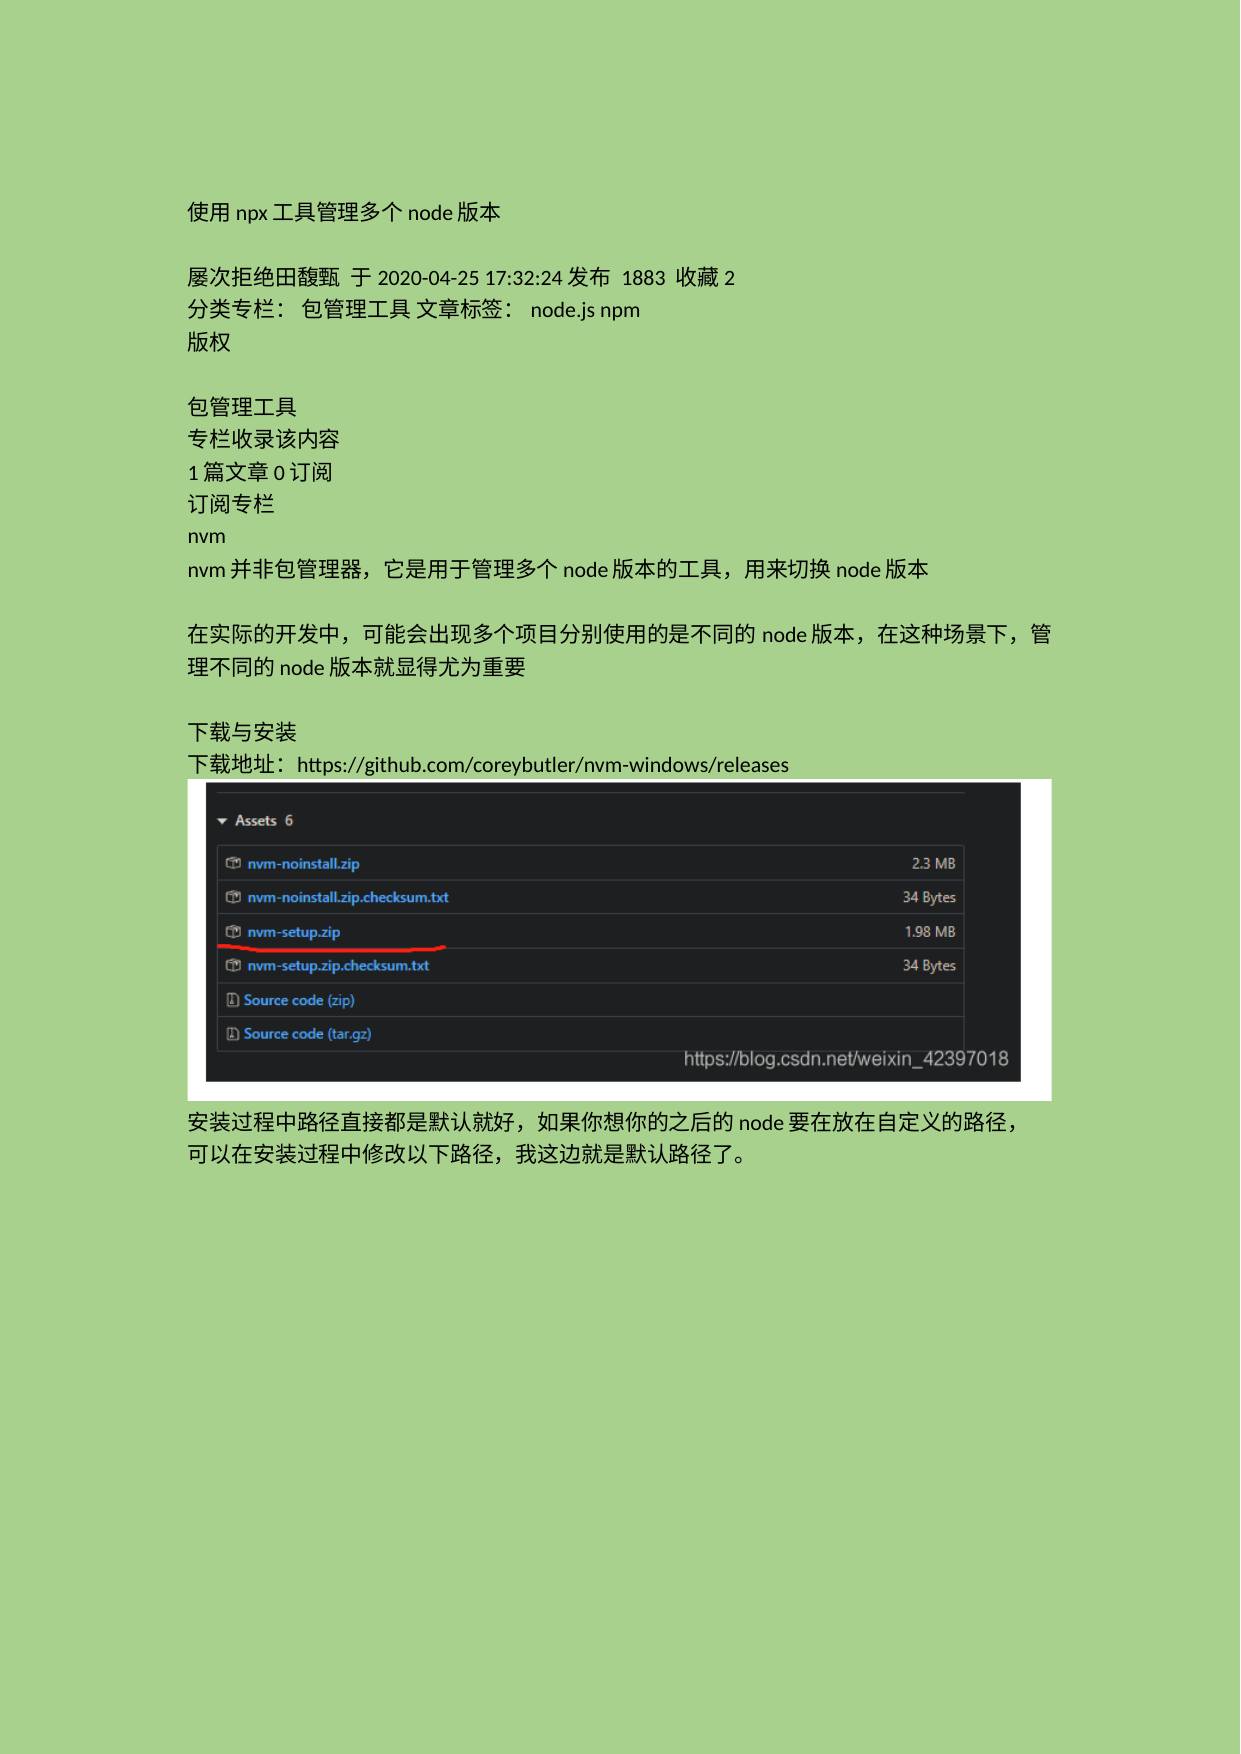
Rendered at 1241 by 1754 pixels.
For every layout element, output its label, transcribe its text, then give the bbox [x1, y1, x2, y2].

text 使用npx工具管理多个node版本 [187, 194, 1053, 227]
picture [187, 779, 1052, 1101]
text 1 篇文章0 订阅 [187, 454, 1053, 487]
text 安装过程中路径直接都是默认就好，如果你想你的之后的node要在放在自定义的路径， [187, 1104, 1053, 1137]
text 订阅专栏 [187, 487, 1053, 519]
text 专栏收录该内容 [187, 422, 1053, 454]
text 下载与安装 [187, 714, 1053, 747]
text 版权 [187, 324, 1053, 357]
text 分类专栏： 包管理工具 文章标签： node.js npm [187, 292, 1053, 324]
text 屡次拒绝田馥甄 于 2020-04-25 17:32:24 发布 1883 收藏 2 [187, 259, 1053, 292]
text 下载地址：https://github.com/coreybutler/nvm-windows/releases [187, 747, 1053, 779]
text 在实际的开发中，可能会出现多个项目分别使用的是不同的node版本，在这种场景下，管理不同的node版本就显得尤为重要 [187, 617, 1053, 682]
text nvm并非包管理器，它是用于管理多个node版本的工具，用来切换node版本 [187, 552, 1053, 584]
text nvm [187, 519, 1053, 552]
text 可以在安装过程中修改以下路径，我这边就是默认路径了。 [187, 1137, 1053, 1169]
text 包管理工具 [187, 389, 1053, 422]
